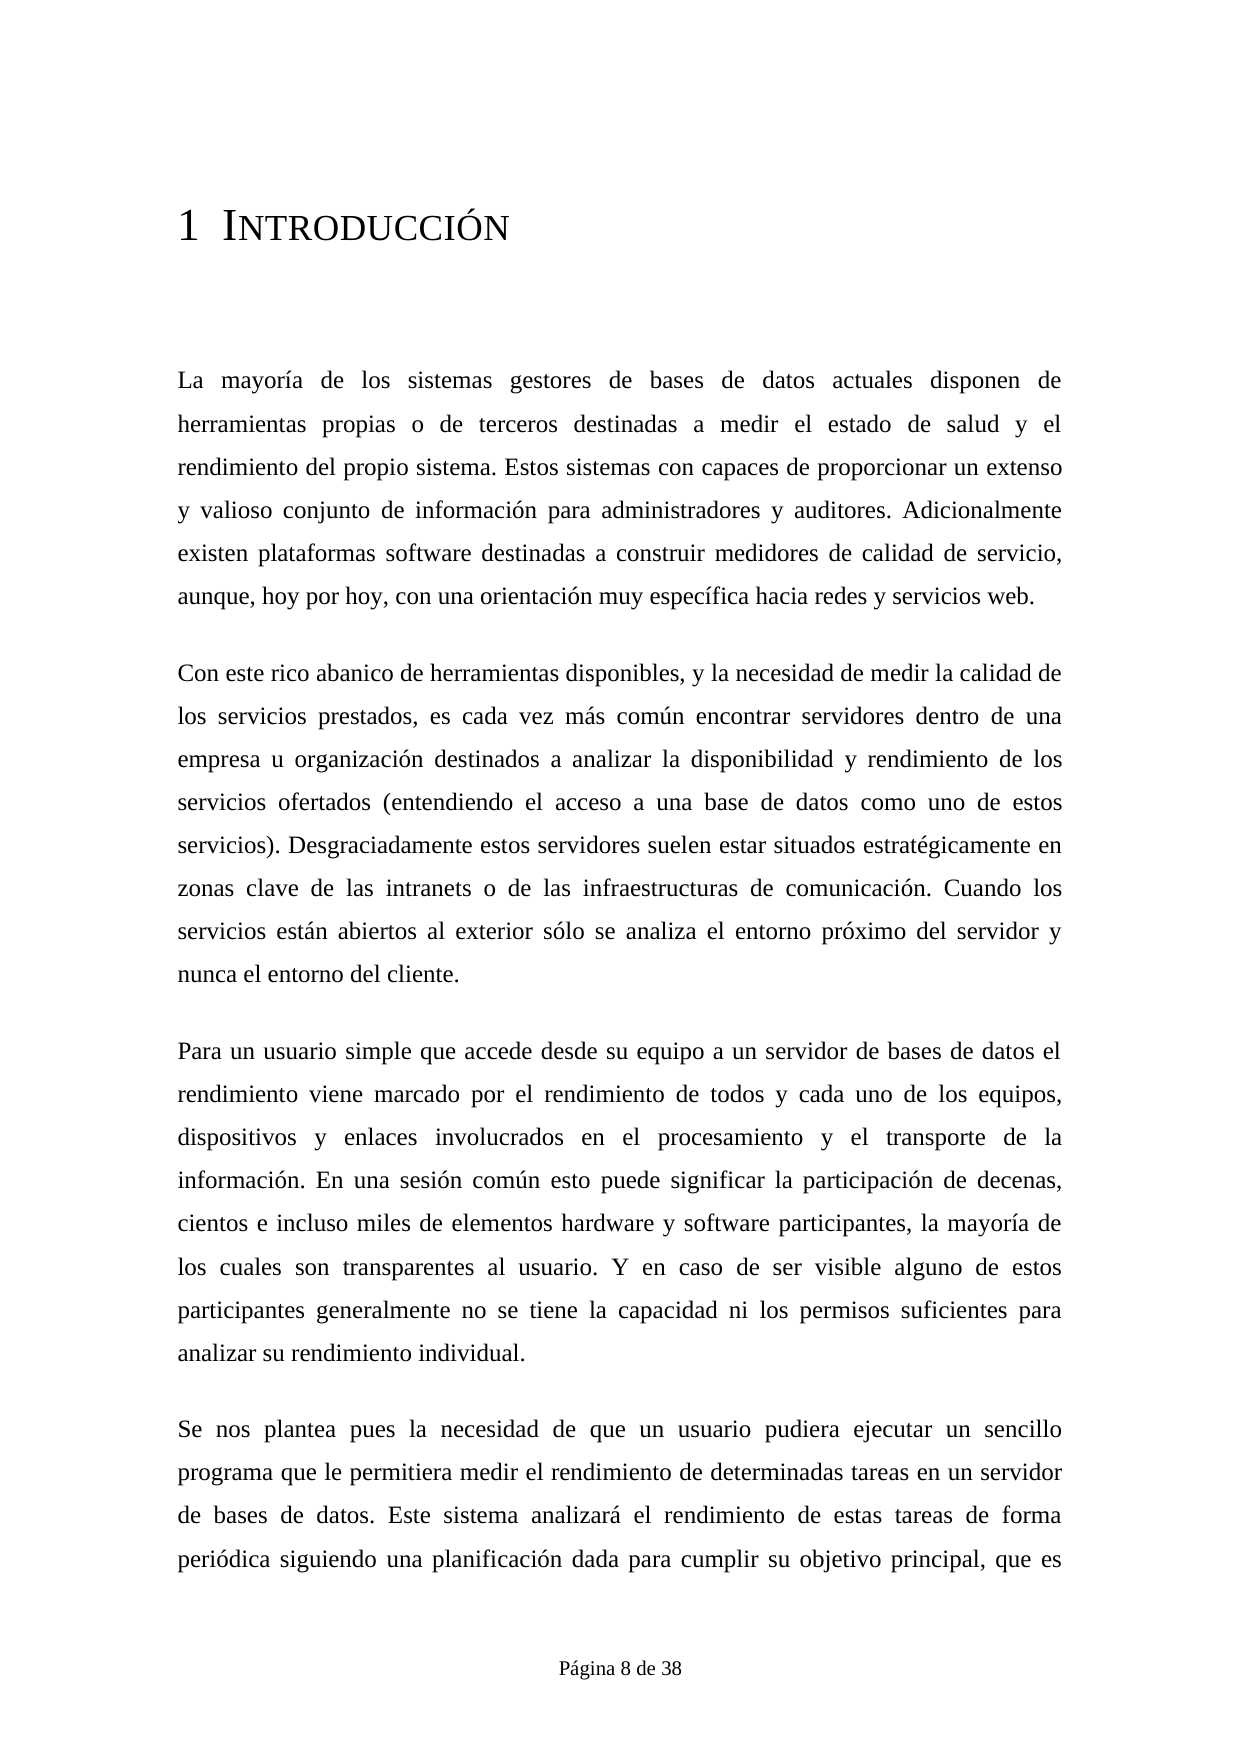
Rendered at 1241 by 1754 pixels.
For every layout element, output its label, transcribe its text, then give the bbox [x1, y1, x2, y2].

text Con este rico abanico de herramientas disponibles, y la necesidad de medir la calidad de los servicios prestados, es cada vez más común encontrar servidores dentro de una empresa u organización destinados a analizar la disponibilidad y rendimiento de los servicios ofertados (entendiendo el acceso a una base de datos como uno de estos servicios). Desgraciadamente estos servidores suelen estar situados estratégicamente en zonas clave de las intranets o de las infraestructuras de comunicación. Cuando los servicios están abiertos al exterior sólo se analiza el entorno próximo del servidor y nunca el entorno del cliente. [177, 658, 1063, 988]
text Para un usuario simple que accede desde su equipo a un servidor de bases de datos el rendimiento viene marcado por el rendimiento de todos y cada uno de los equipos, dispositivos y enlaces involucrados en el procesamiento y el transporte de la información. En una sesión común esto puede significar la participación de decenas, cientos e incluso miles de elementos hardware y software participantes, la mayoría de los cuales son transparentes al usuario. Y en caso de ser visible alguno de estos participantes generalmente no se tiene la capacidad ni los permisos suficientes para analizar su rendimiento individual. [177, 1036, 1063, 1367]
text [177, 1414, 1063, 1572]
subtitle Introducción [177, 198, 1063, 250]
text La mayoría de los sistemas gestores de bases de datos actuales disponen de herramientas propias o de terceros destinadas a medir el estado de salud y el rendimiento del propio sistema. Estos sistemas con capaces de proporcionar un extenso y valioso conjunto de información para administradores y auditores. Adicionalmente existen plataformas software destinadas a construir medidores de calidad de servicio, aunque, hoy por hoy, con una orientación muy específica hacia redes y servicios web. [177, 366, 1063, 610]
